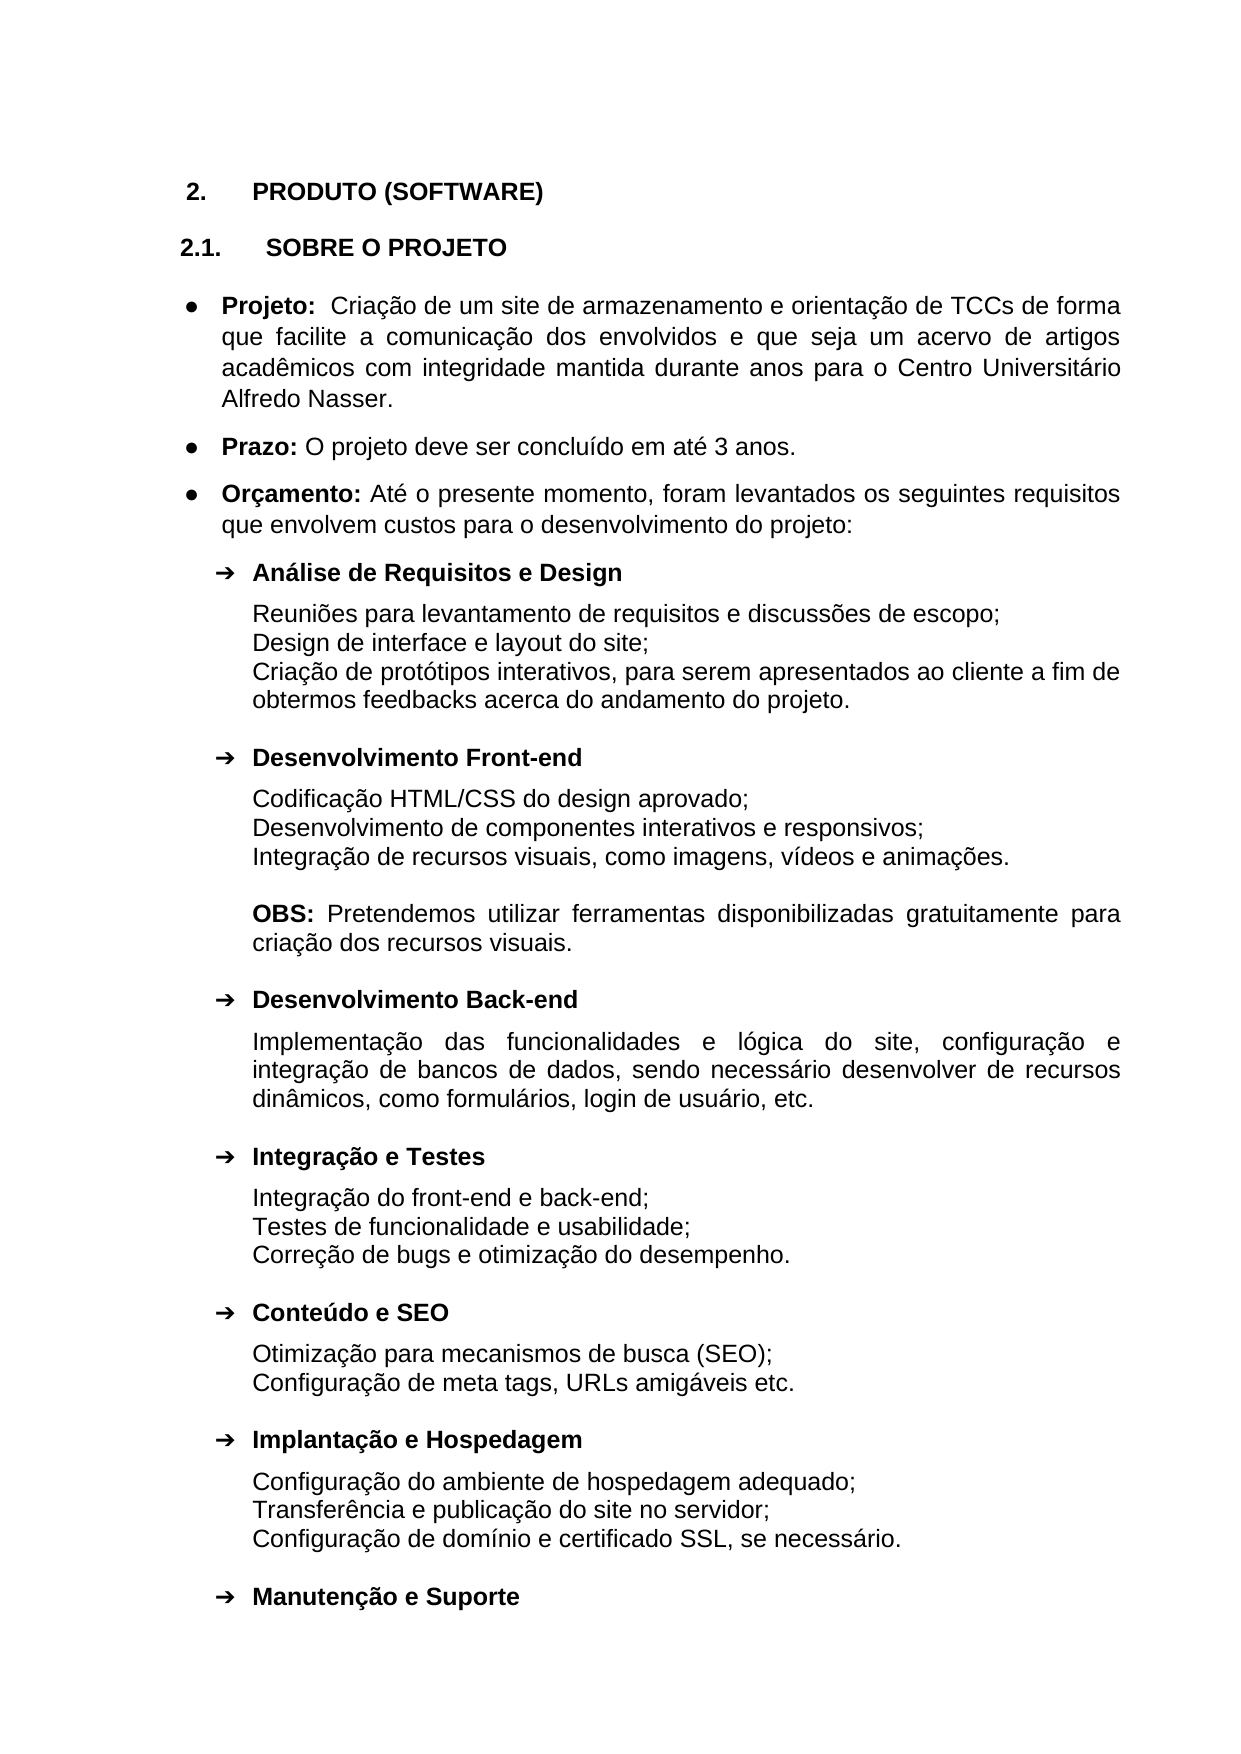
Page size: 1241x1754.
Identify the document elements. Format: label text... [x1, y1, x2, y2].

text Implementação das funcionalidades e lógica do site, configuração e integração de bancos de dados, sendo necessário desenvolver de recursos dinâmicos, como formulários, login de usuário, etc. [252, 1027, 1122, 1113]
text Transferência e publicação do site no servidor; [252, 1495, 1122, 1524]
text Desenvolvimento de componentes interativos e responsivos; [252, 813, 1122, 842]
text Design de interface e layout do site; [252, 628, 1122, 657]
text Integração de recursos visuais, como imagens, vídeos e animações. [252, 842, 1122, 870]
list Projeto: Criação de um site de armazenamento e orientação de TCCs de forma que facilite a comunicação dos envolvidos e que seja um acervo de artigos acadêmicos com integridade mantida durante anos para o Centro Universitário Alfredo Nasser. [184, 291, 1122, 412]
list Integração e Testes [214, 1142, 1122, 1170]
list Desenvolvimento Front-end [214, 743, 1122, 772]
text Reuniões para levantamento de requisitos e discussões de escopo; [252, 599, 1122, 628]
text Testes de funcionalidade e usabilidade; [252, 1212, 1122, 1240]
list Conteúdo e SEO [214, 1298, 1122, 1327]
text Configuração de domínio e certificado SSL, se necessário. [252, 1524, 1122, 1553]
list Manutenção e Suporte [214, 1582, 1122, 1610]
list Implantação e Hospedagem [214, 1425, 1122, 1454]
subtitle PRODUTO (SOFTWARE) [207, 177, 1122, 206]
text Correção de bugs e otimização do desempenho. [252, 1240, 1122, 1269]
list Desenvolvimento Back-end [214, 985, 1122, 1014]
text Criação de protótipos interativos, para serem apresentados ao cliente a fim de obtermos feedbacks acerca do andamento do projeto. [252, 657, 1122, 714]
text OBS: Pretendemos utilizar ferramentas disponibilizadas gratuitamente para criação dos recursos visuais. [252, 899, 1122, 957]
text Codificação HTML/CSS do design aprovado; [252, 784, 1122, 813]
subtitle SOBRE O PROJETO [221, 233, 1122, 262]
text Integração do front-end e back-end; [252, 1183, 1122, 1212]
text Configuração do ambiente de hospedagem adequado; [252, 1467, 1122, 1495]
text Otimização para mecanismos de busca (SEO); [252, 1339, 1122, 1368]
list Prazo: O projeto deve ser concluído em até 3 anos. [184, 431, 1122, 460]
text Configuração de meta tags, URLs amigáveis etc. [252, 1368, 1122, 1397]
list Análise de Requisitos e Design [214, 558, 1122, 587]
list Orçamento: Até o presente momento, foram levantados os seguintes requisitos que envolvem custos para o desenvolvimento do projeto: [184, 479, 1122, 539]
